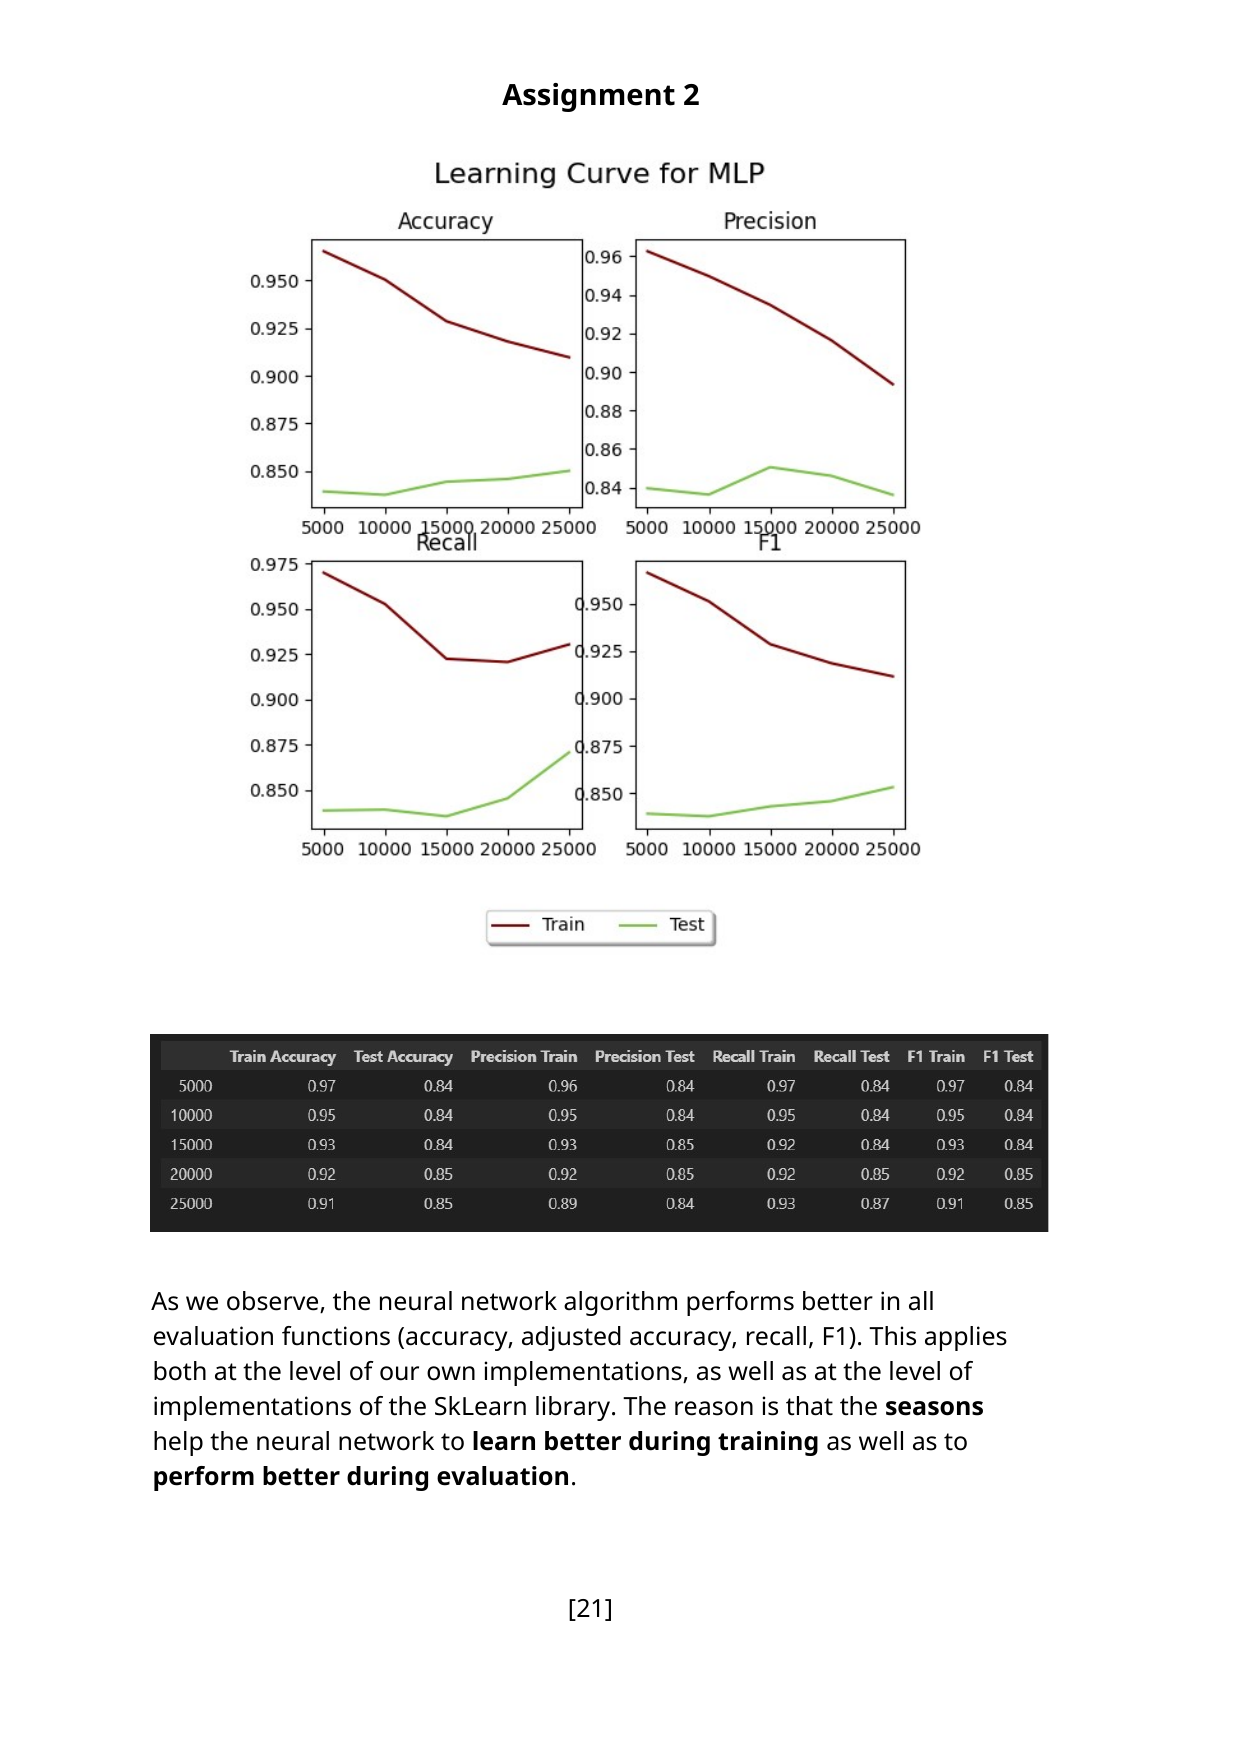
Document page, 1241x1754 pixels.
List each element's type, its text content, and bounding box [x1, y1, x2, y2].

picture [236, 150, 933, 955]
text As we observe, the neural network algorithm performs better in all evaluation functions (accuracy, adjusted accuracy, recall, F1). This applies both at the level of our own implementations, as well as at the level of implementations of the SkLearn library. The reason is that the seasons help the neural network to learn better during training as well as to perform better during evaluation. [151, 1284, 1030, 1493]
picture [150, 1034, 1049, 1232]
